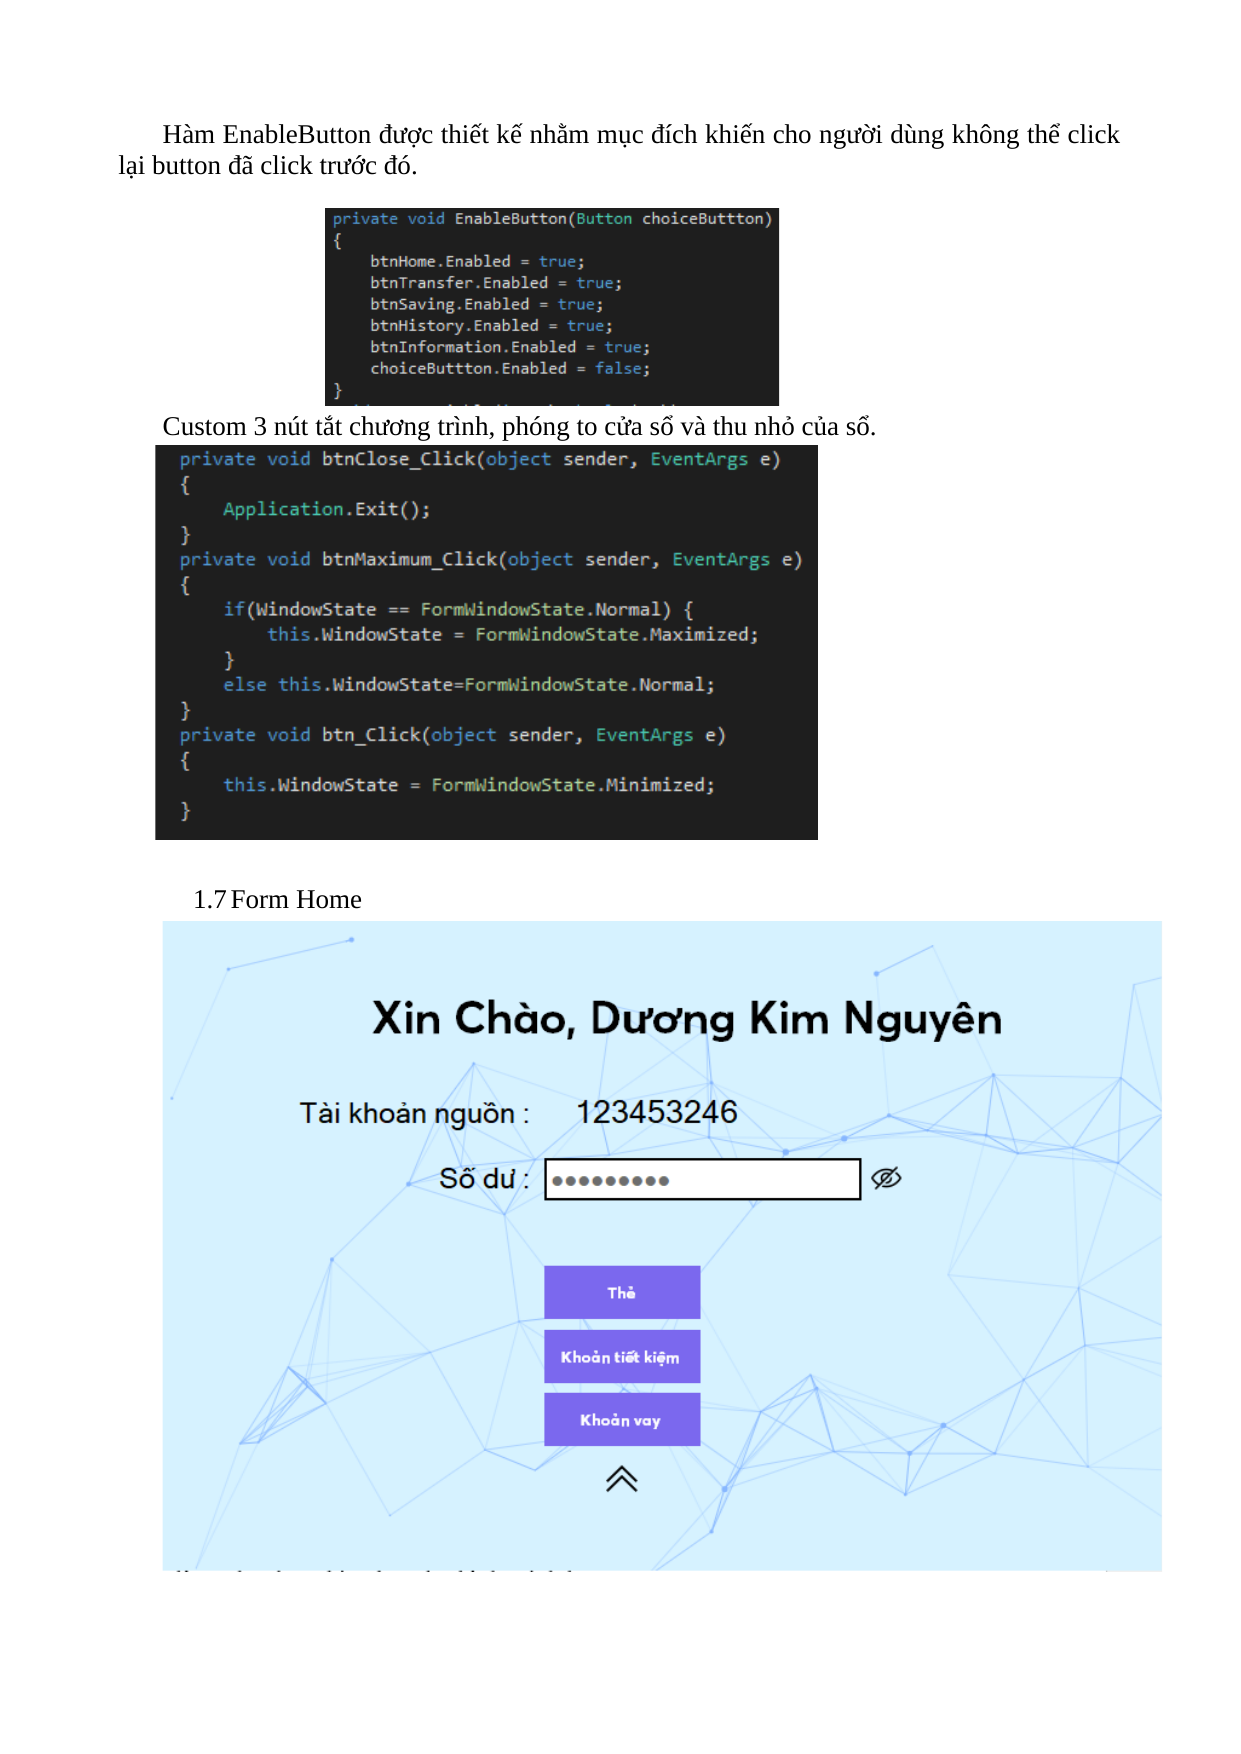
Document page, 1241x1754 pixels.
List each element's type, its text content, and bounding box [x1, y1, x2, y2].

picture [325, 208, 780, 406]
subtitle Form Home [193, 883, 1122, 914]
text Hàm EnableButton được thiết kế nhằm mục đích khiến cho người dùng không thể click lại button đã click trước đó. [118, 118, 1122, 180]
picture [162, 921, 1163, 1572]
picture [155, 445, 818, 840]
